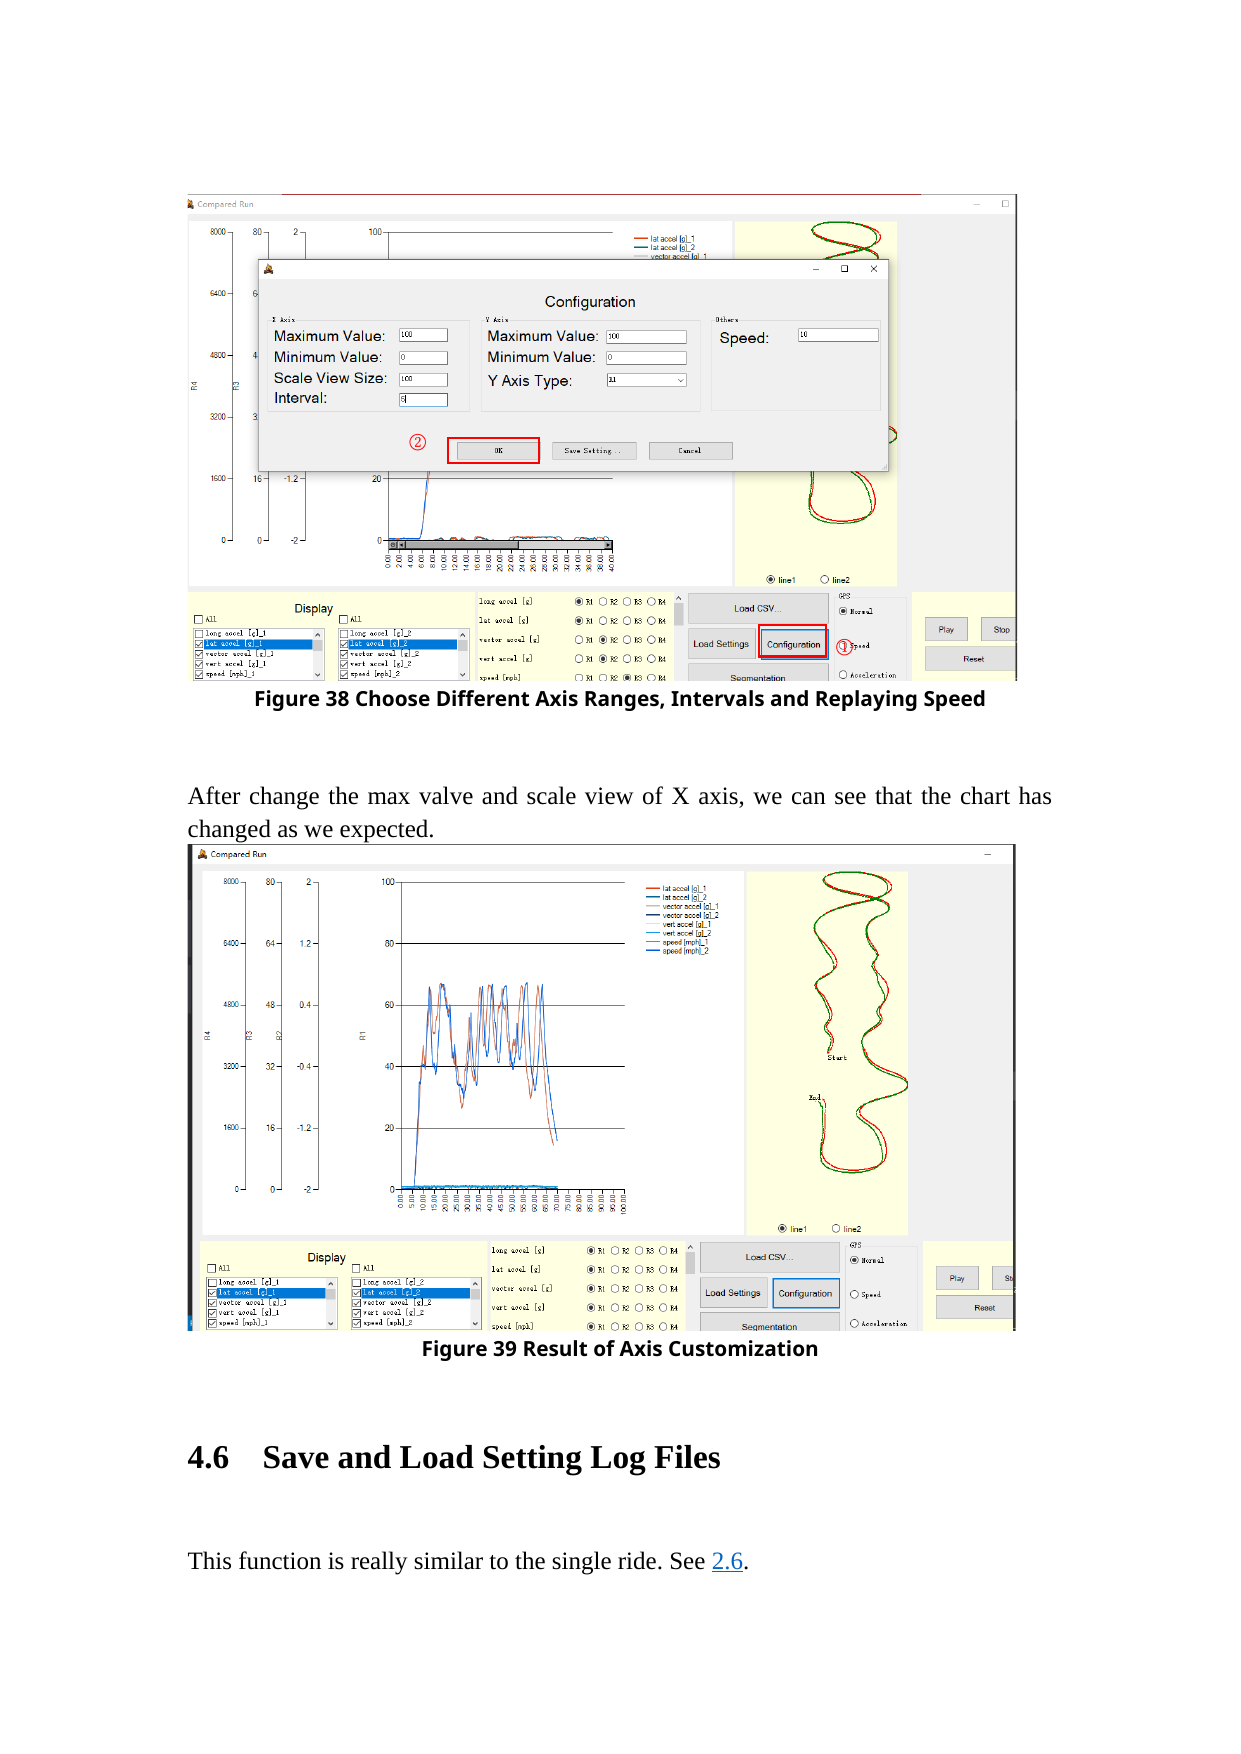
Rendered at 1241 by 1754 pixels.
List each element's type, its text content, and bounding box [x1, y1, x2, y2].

text Figure 38 Choose Different Axis Ranges, Intervals and Replaying Speed [187, 682, 1053, 714]
picture [187, 194, 1018, 681]
picture [187, 844, 1016, 1331]
text This function is really similar to the single ride. See 2.6. [187, 1544, 1053, 1577]
subtitle Save and Load Setting Log Files [187, 1424, 1053, 1489]
text Figure 39 Result of Axis Customization [187, 1332, 1053, 1364]
text After change the max valve and scale view of X axis, we can see that the chart has changed as we expected. [187, 779, 1053, 844]
